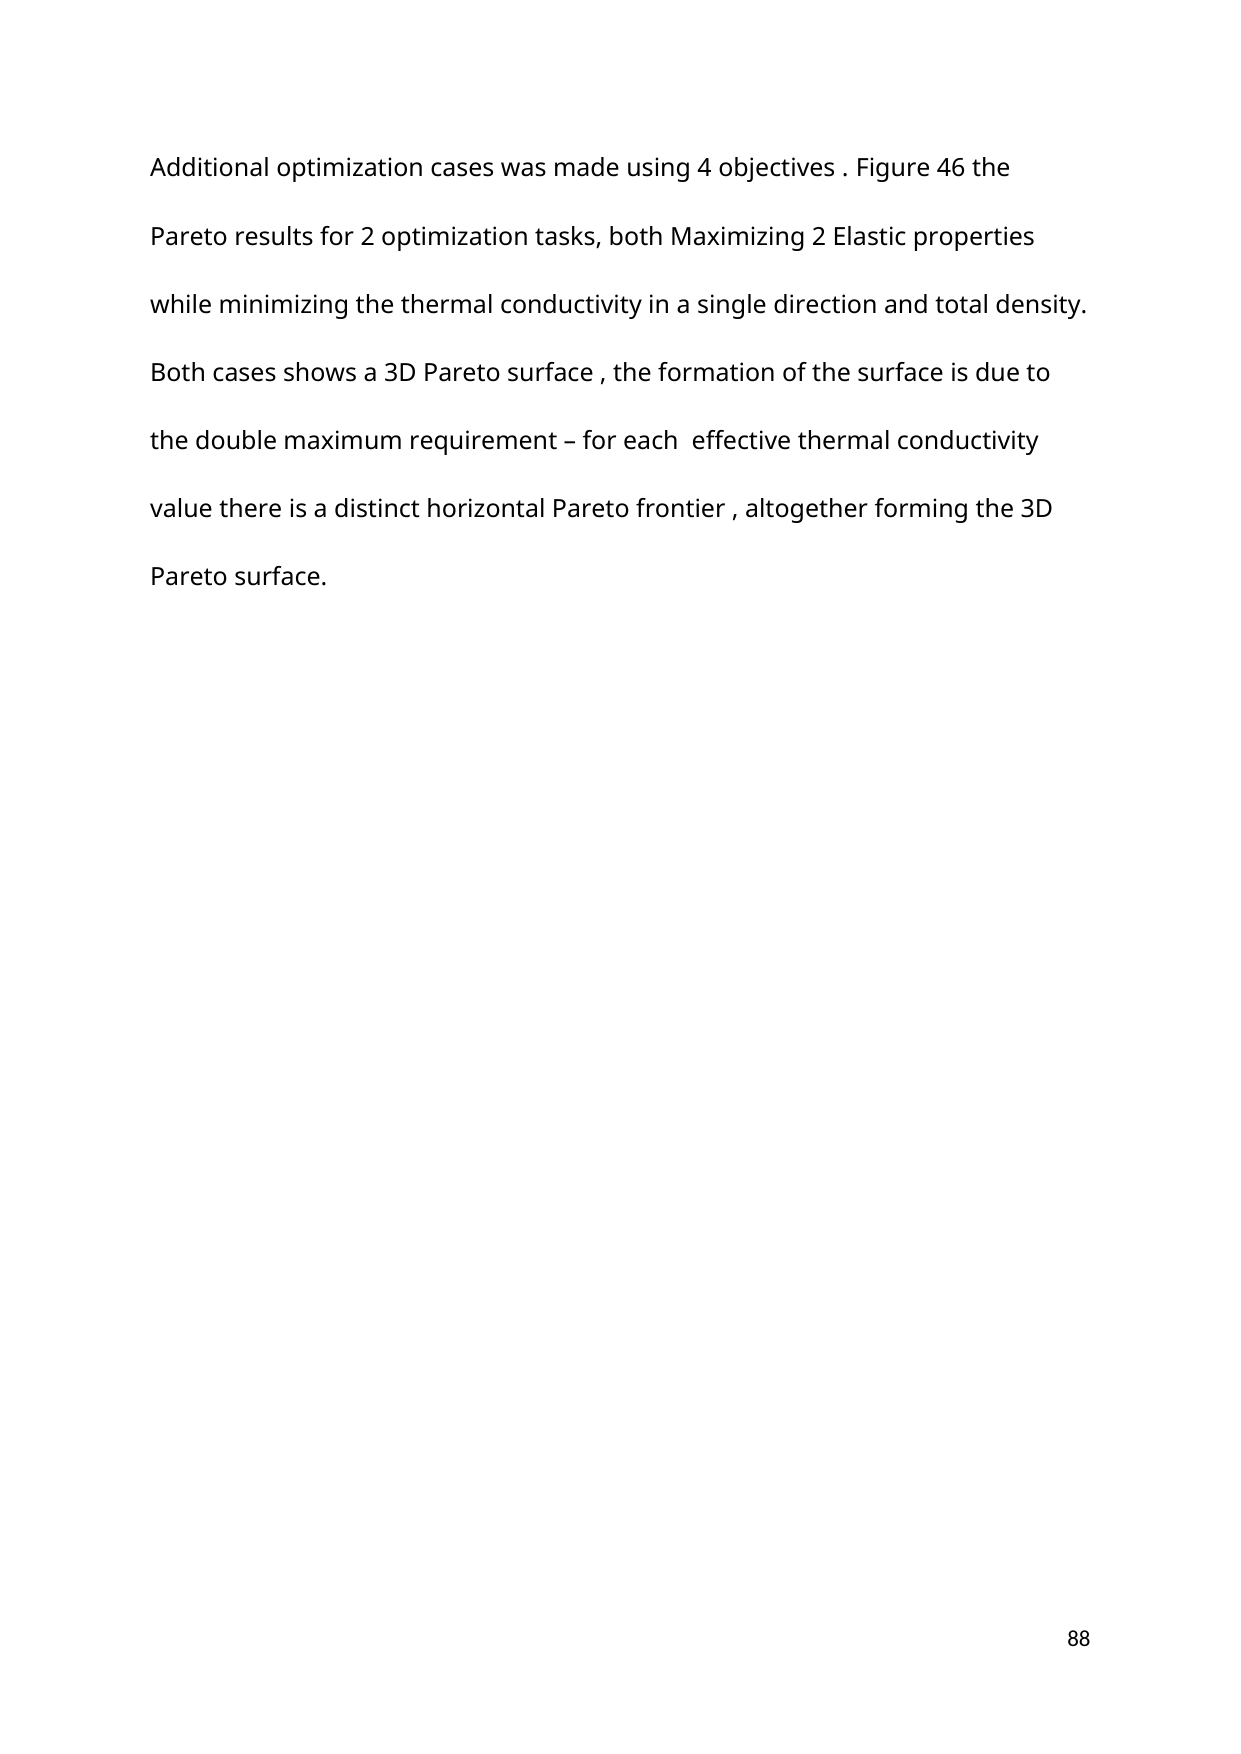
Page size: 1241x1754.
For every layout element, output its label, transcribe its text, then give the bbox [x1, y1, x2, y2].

text Additional optimization cases was made using 4 objectives . Figure 46 the Pareto results for 2 optimization tasks, both Maximizing 2 Elastic properties while minimizing the thermal conductivity in a single direction and total density. Both cases shows a 3D Pareto surface , the formation of the surface is due to the double maximum requirement – for each effective thermal conductivity value there is a distinct horizontal Pareto frontier , altogether forming the 3D Pareto surface. [150, 150, 1090, 593]
